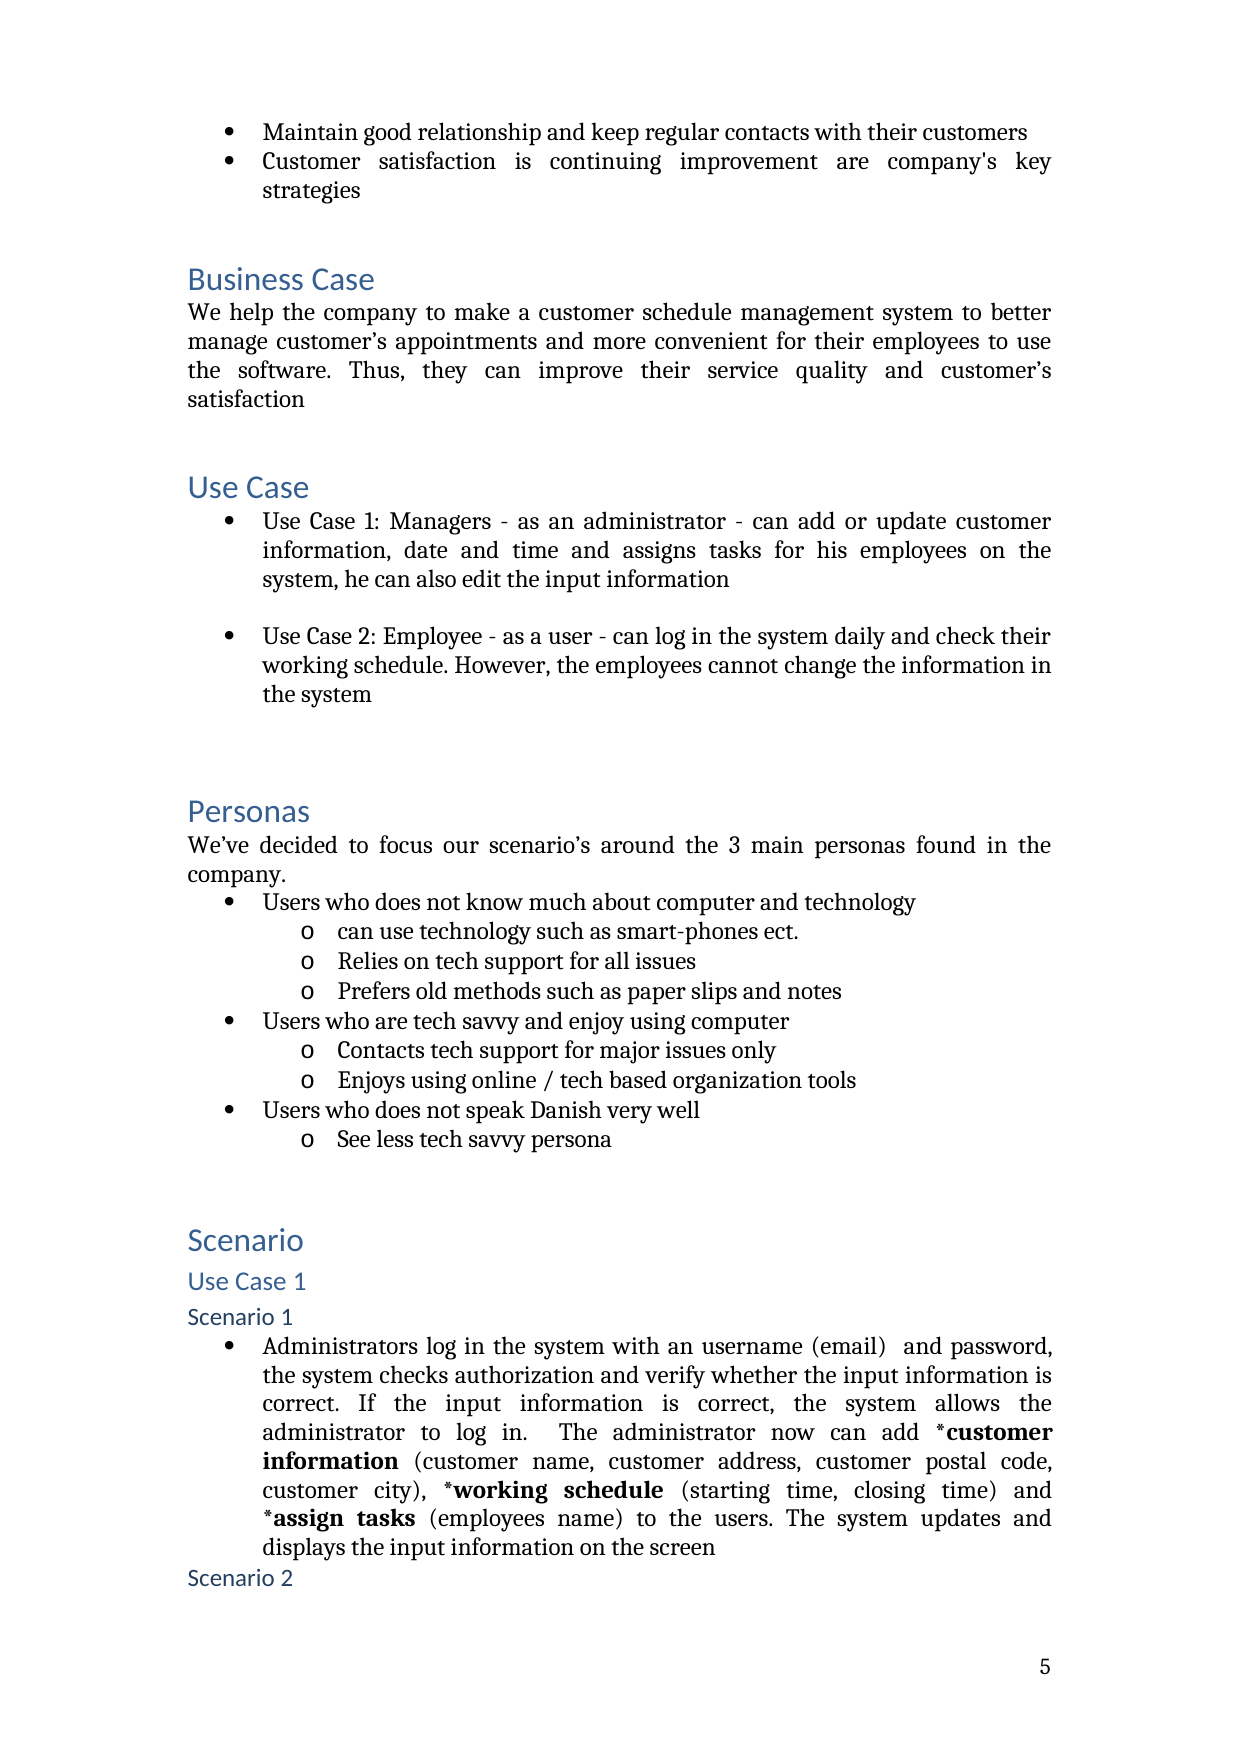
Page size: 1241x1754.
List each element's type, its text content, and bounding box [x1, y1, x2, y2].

list Relies on tech support for all issues [300, 947, 1053, 977]
subtitle Use Case [187, 466, 1053, 507]
list Customer satisfaction is continuing improvement are company's key strategies [225, 147, 1053, 204]
list Users who does not know much about computer and technology [225, 888, 1053, 917]
list Users who does not speak Danish very well [225, 1096, 1053, 1124]
text We help the company to make a customer schedule management system to better manage customer’s appointments and more convenient for their employees to use the software. Thus, they can improve their service quality and customer’s satisfaction [187, 298, 1053, 413]
text We’ve decided to focus our scenario’s around the 3 main personas found in the company. [187, 831, 1053, 888]
list Users who are tech savvy and enjoy using computer [225, 1007, 1053, 1036]
list Use Case 1: Managers - as an administrator - can add or update customer information, date and time and assigns tasks for his employees on the system, he can also edit the input information [225, 507, 1053, 593]
list Use Case 2: Employee - as a user - can log in the system daily and check their working schedule. However, the employees cannot change the information in the system [225, 622, 1053, 708]
list See less tech savvy persona [300, 1124, 1053, 1154]
subtitle Scenario [187, 1219, 1053, 1260]
list Administrators log in the system with an username (email) and password, the system checks authorization and verify whether the input information is correct. If the input information is correct, the system allows the administrator to log in. The administrator now can add *customer information (customer name, customer address, customer postal code, customer city), *working schedule (starting time, closing time) and *assign tasks (employees name) to the users. The system updates and displays the input information on the screen [225, 1332, 1053, 1562]
list Contacts tech support for major issues only [300, 1036, 1053, 1066]
list Maintain good relationship and keep regular contacts with their customers [225, 118, 1053, 147]
list can use technology such as smart-phones ect. [300, 917, 1053, 947]
subtitle Personas [187, 790, 1053, 831]
list Prefers old methods such as paper slips and notes [300, 977, 1053, 1007]
subtitle Use Case 1 [187, 1264, 1053, 1297]
subtitle Business Case [187, 257, 1053, 298]
list Enjoys using online / tech based organization tools [300, 1066, 1053, 1096]
text Scenario 2 [187, 1562, 1053, 1592]
subtitle Scenario 1 [187, 1301, 1053, 1332]
